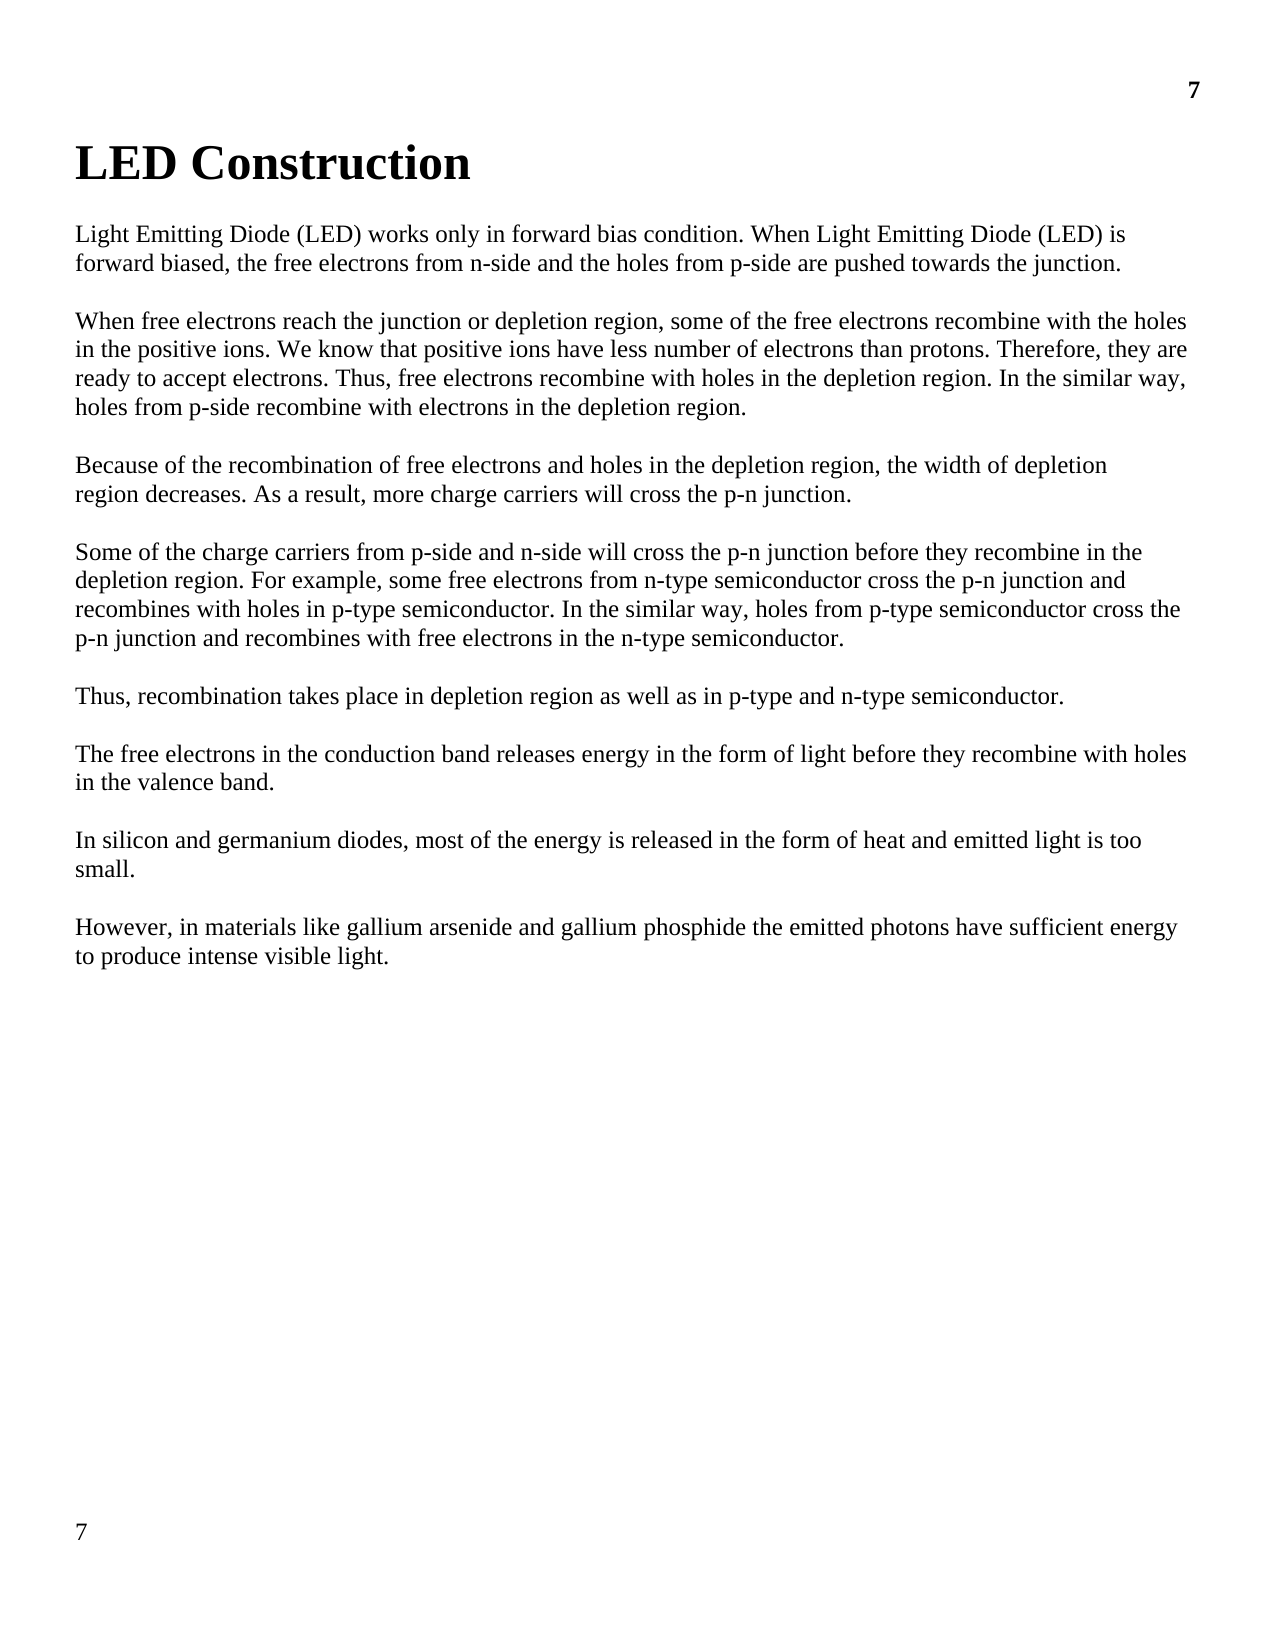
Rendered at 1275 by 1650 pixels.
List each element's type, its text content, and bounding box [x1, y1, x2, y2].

text Light Emitting Diode (LED) works only in forward bias condition. When Light Emitting Diode (LED) is forward biased, the free electrons from n-side and the holes from p-side are pushed towards the junction. [75, 219, 1200, 277]
text In silicon and germanium diodes, most of the energy is released in the form of heat and emitted light is too small. [75, 825, 1200, 883]
text Because of the recombination of free electrons and holes in the depletion region, the width of depletion region decreases. As a result, more charge carriers will cross the p-n junction. [75, 450, 1200, 507]
text However, in materials like gallium arsenide and gallium phosphide the emitted photons have sufficient energy to produce intense visible light. [75, 912, 1200, 969]
text Some of the charge carriers from p-side and n-side will cross the p-n junction before they recombine in the depletion region. For example, some free electrons from n-type semiconductor cross the p-n junction and recombines with holes in p-type semiconductor. In the similar way, holes from p-type semiconductor cross the p-n junction and recombines with free electrons in the n-type semiconductor. [75, 537, 1200, 652]
text Thus, recombination takes place in depletion region as well as in p-type and n-type semiconductor. [75, 681, 1200, 709]
text When free electrons reach the junction or depletion region, some of the free electrons recombine with the holes in the positive ions. We know that positive ions have less number of electrons than protons. Therefore, they are ready to accept electrons. Thus, free electrons recombine with holes in the depletion region. In the similar way, holes from p-side recombine with electrons in the depletion region. [75, 306, 1200, 421]
text LED Construction [75, 132, 1079, 190]
text The free electrons in the conduction band releases energy in the form of light before they recombine with holes in the valence band. [75, 739, 1200, 796]
